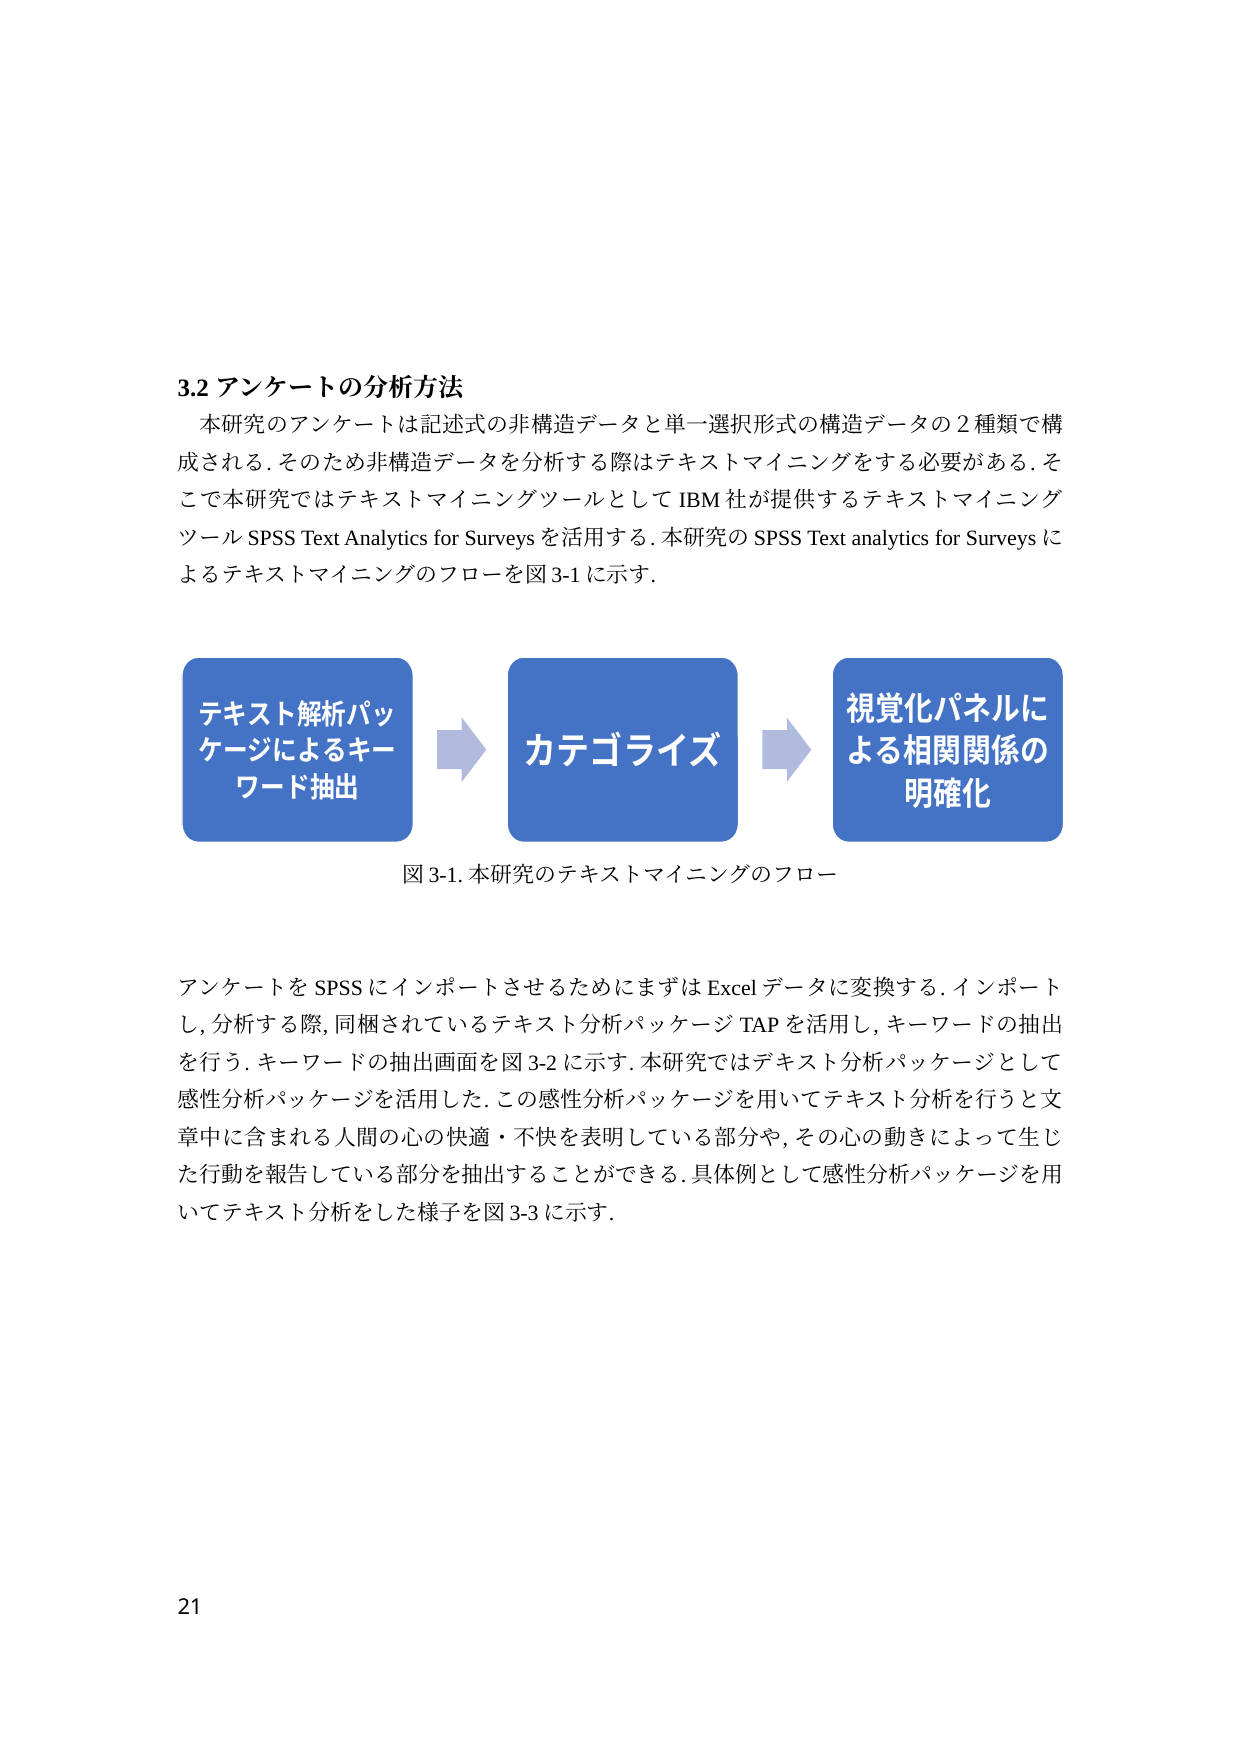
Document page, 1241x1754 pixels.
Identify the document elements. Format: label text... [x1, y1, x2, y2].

text 本研究のアンケートは記述式の非構造データと単一選択形式の構造データの２種類で構成される. そのため非構造データを分析する際はテキストマイニングをする必要がある. そこで本研究ではテキストマイニングツールとしてIBM社が提供するテキストマイニング ツールSPSS Text Analytics for Surveysを活用する. 本研究のSPSS Text analytics for Surveysによるテキストマイニングのフローを図3-1に示す. [177, 404, 1063, 592]
text アンケートをSPSSにインポートさせるためにまずはExcelデータに変換する. インポートし, 分析する際, 同梱されているテキスト分析パッケージTAPを活用し, キーワードの抽出を行う. キーワードの抽出画面を図3-2に示す. 本研究ではデキスト分析パッケージとして感性分析パッケージを活用した. この感性分析パッケージを用いてテキスト分析を行うと文章中に含まれる人間の心の快適・不快を表明している部分や, その心の動きによって生じた行動を報告している部分を抽出することができる. 具体例として感性分析パッケージを用いてテキスト分析をした様子を図3-3に示す. [177, 967, 1063, 1229]
text 図3-1. 本研究のテキストマイニングのフロー [177, 854, 1063, 892]
text 3.2 アンケートの分析方法 [177, 367, 1063, 404]
